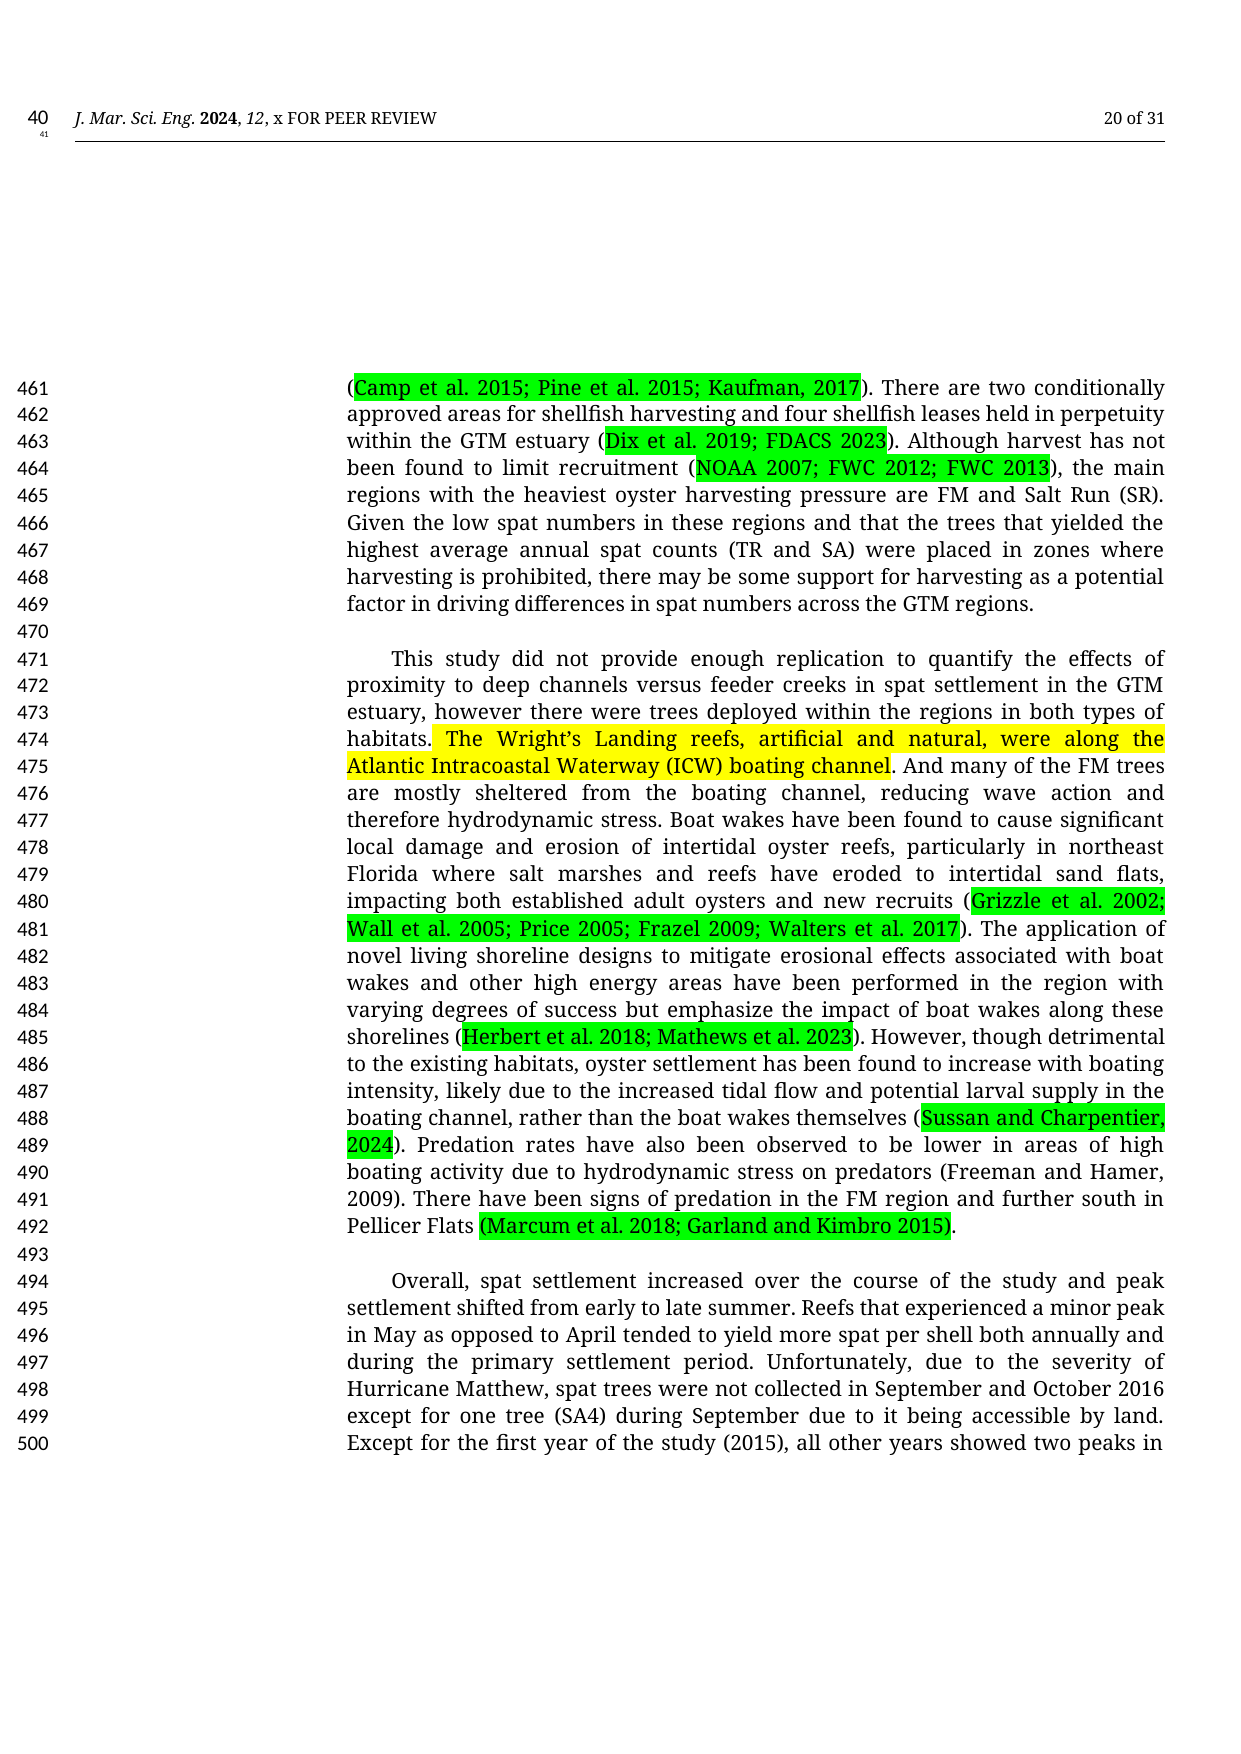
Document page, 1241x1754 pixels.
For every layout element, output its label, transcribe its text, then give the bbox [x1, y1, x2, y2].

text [347, 374, 1165, 617]
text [347, 1267, 1165, 1457]
text This study did not provide enough replication to quantify the effects of proximity to deep channels versus feeder creeks in spat settlement in the GTM estuary, however there were trees deployed within the regions in both types of habitats. The Wright’s Landing reefs, artificial and natural, were along the Atlantic Intracoastal Waterway (ICW) boating channel. And many of the FM trees are mostly sheltered from the boating channel, reducing wave action and therefore hydrodynamic stress. Boat wakes have been found to cause significant local damage and erosion of intertidal oyster reefs, particularly in northeast Florida where salt marshes and reefs have eroded to intertidal sand flats, impacting both established adult oysters and new recruits (Grizzle et al. 2002; Wall et al. 2005; Price 2005; Frazel 2009; Walters et al. 2017). The application of novel living shoreline designs to mitigate erosional effects associated with boat wakes and other high energy areas have been performed in the region with varying degrees of success but emphasize the impact of boat wakes along these shorelines (Herbert et al. 2018; Mathews et al. 2023). However, though detrimental to the existing habitats, oyster settlement has been found to increase with boating intensity, likely due to the increased tidal flow and potential larval supply in the boating channel, rather than the boat wakes themselves (Sussan and Charpentier, 2024). Predation rates have also been observed to be lower in areas of high boating activity due to hydrodynamic stress on predators (Freeman and Hamer, 2009). There have been signs of predation in the FM region and further south in Pellicer Flats (Marcum et al. 2018; Garland and Kimbro 2015). [347, 753, 1165, 1240]
